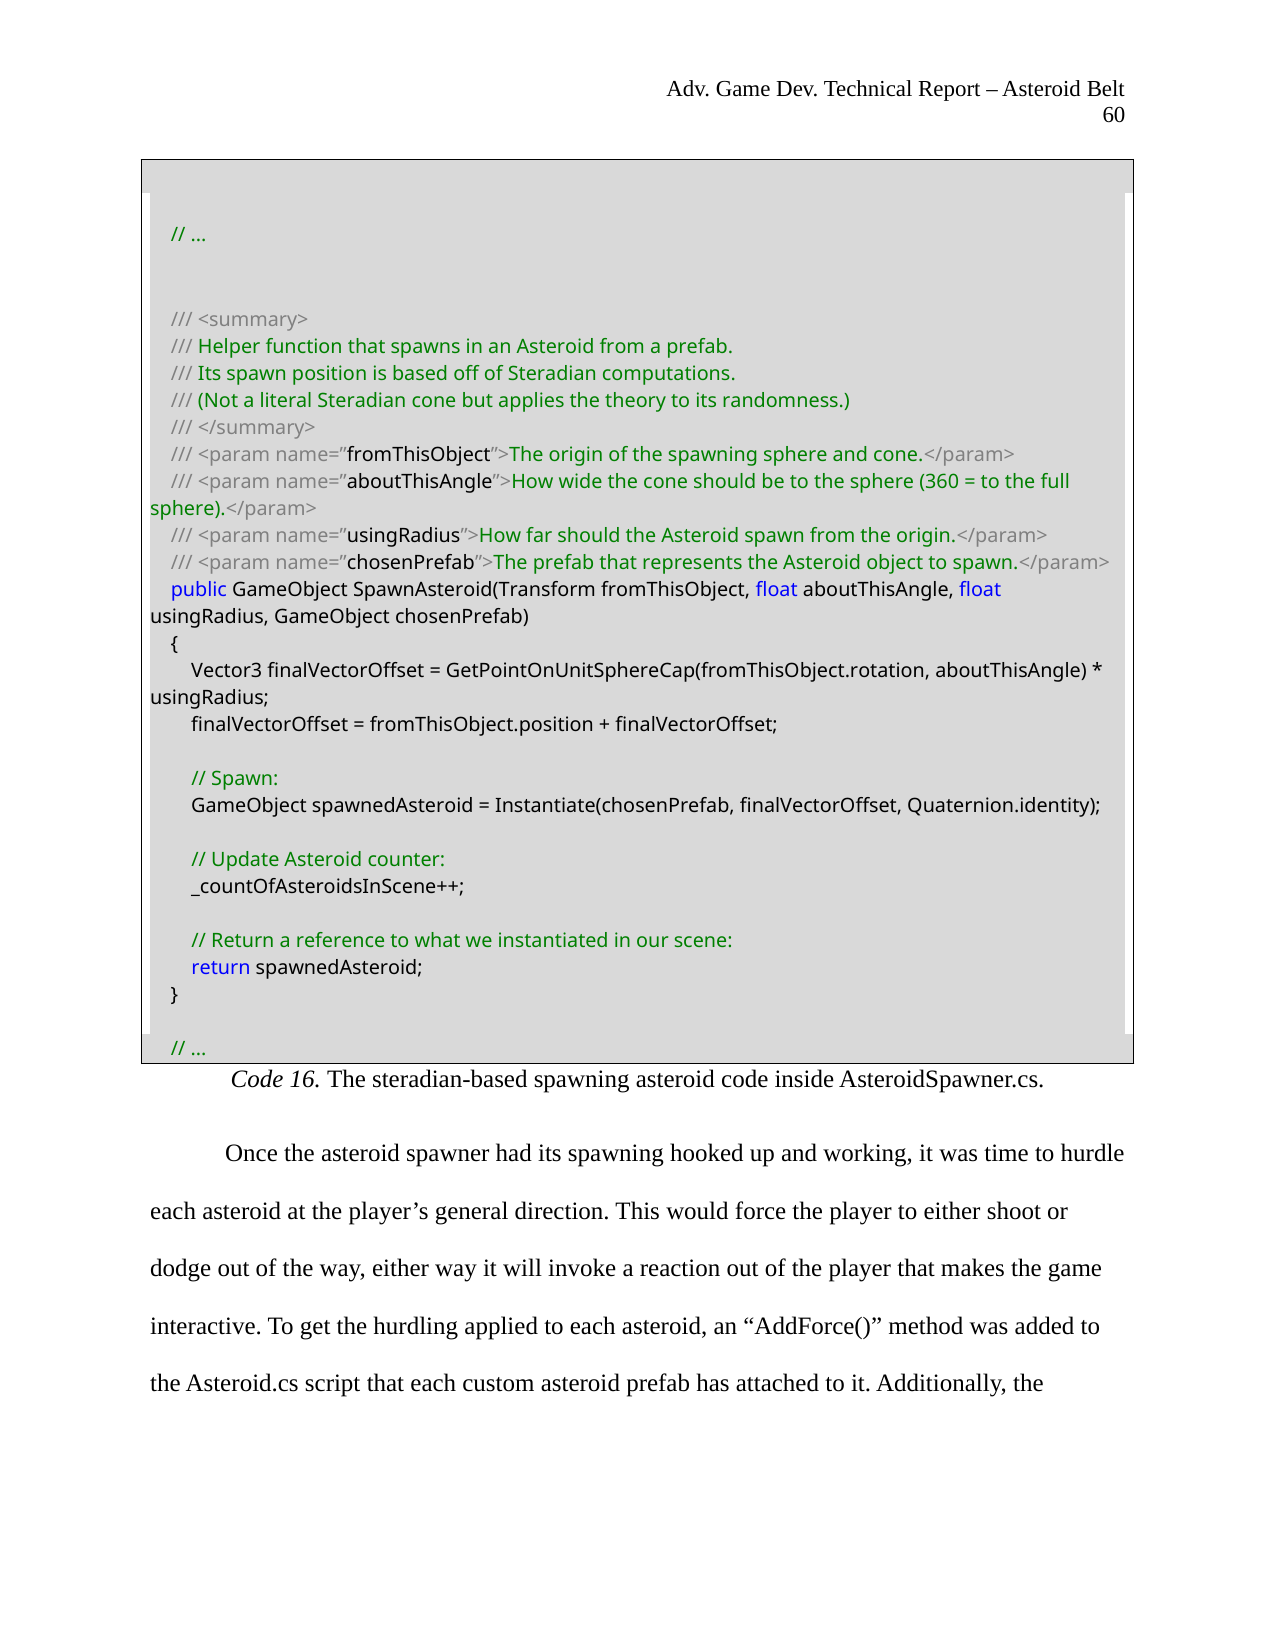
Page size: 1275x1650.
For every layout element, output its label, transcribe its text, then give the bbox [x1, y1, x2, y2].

text // Spawn: [150, 764, 1125, 791]
text finalVectorOffset = fromThisObject.position + finalVectorOffset; [150, 710, 1125, 737]
text /// Helper function that spawns in an Asteroid from a prefab. [150, 332, 1125, 359]
text /// <param name=”aboutThisAngle”>How wide the cone should be to the sphere (360 = to the full sphere).</param> [150, 467, 1125, 521]
text /// <summary> [150, 306, 1125, 332]
text } [150, 980, 1125, 1007]
text /// <param name=”fromThisObject”>The origin of the spawning sphere and cone.</param> [150, 440, 1125, 467]
text // Update Asteroid counter: [150, 845, 1125, 872]
text { [150, 629, 1125, 656]
text /// <param name=”chosenPrefab”>The prefab that represents the Asteroid object to spawn.</param> [150, 548, 1125, 575]
text public GameObject SpawnAsteroid(Transform fromThisObject, float aboutThisAngle, float usingRadius, GameObject chosenPrefab) [150, 575, 1125, 629]
text GameObject spawnedAsteroid = Instantiate(chosenPrefab, finalVectorOffset, Quaternion.identity); [150, 791, 1125, 818]
text /// (Not a literal Steradian cone but applies the theory to its randomness.) [150, 386, 1125, 413]
text Vector3 finalVectorOffset = GetPointOnUnitSphereCap(fromThisObject.rotation, aboutThisAngle) * usingRadius; [150, 656, 1125, 710]
text /// Its spawn position is based off of Steradian computations. [150, 359, 1125, 386]
text // Return a reference to what we instantiated in our scene: [150, 926, 1125, 953]
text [150, 1138, 1125, 1397]
text // ... [142, 1031, 1133, 1063]
text _countOfAsteroidsInScene++; [150, 872, 1125, 899]
text Code 16. The steradian-based spawning asteroid code inside AsteroidSpawner.cs. [150, 1064, 1125, 1093]
text return spawnedAsteroid; [150, 953, 1125, 980]
text /// </summary> [150, 413, 1125, 440]
text // ... [150, 220, 1125, 247]
text /// <param name=”usingRadius”>How far should the Asteroid spawn from the origin.</param> [150, 521, 1125, 548]
